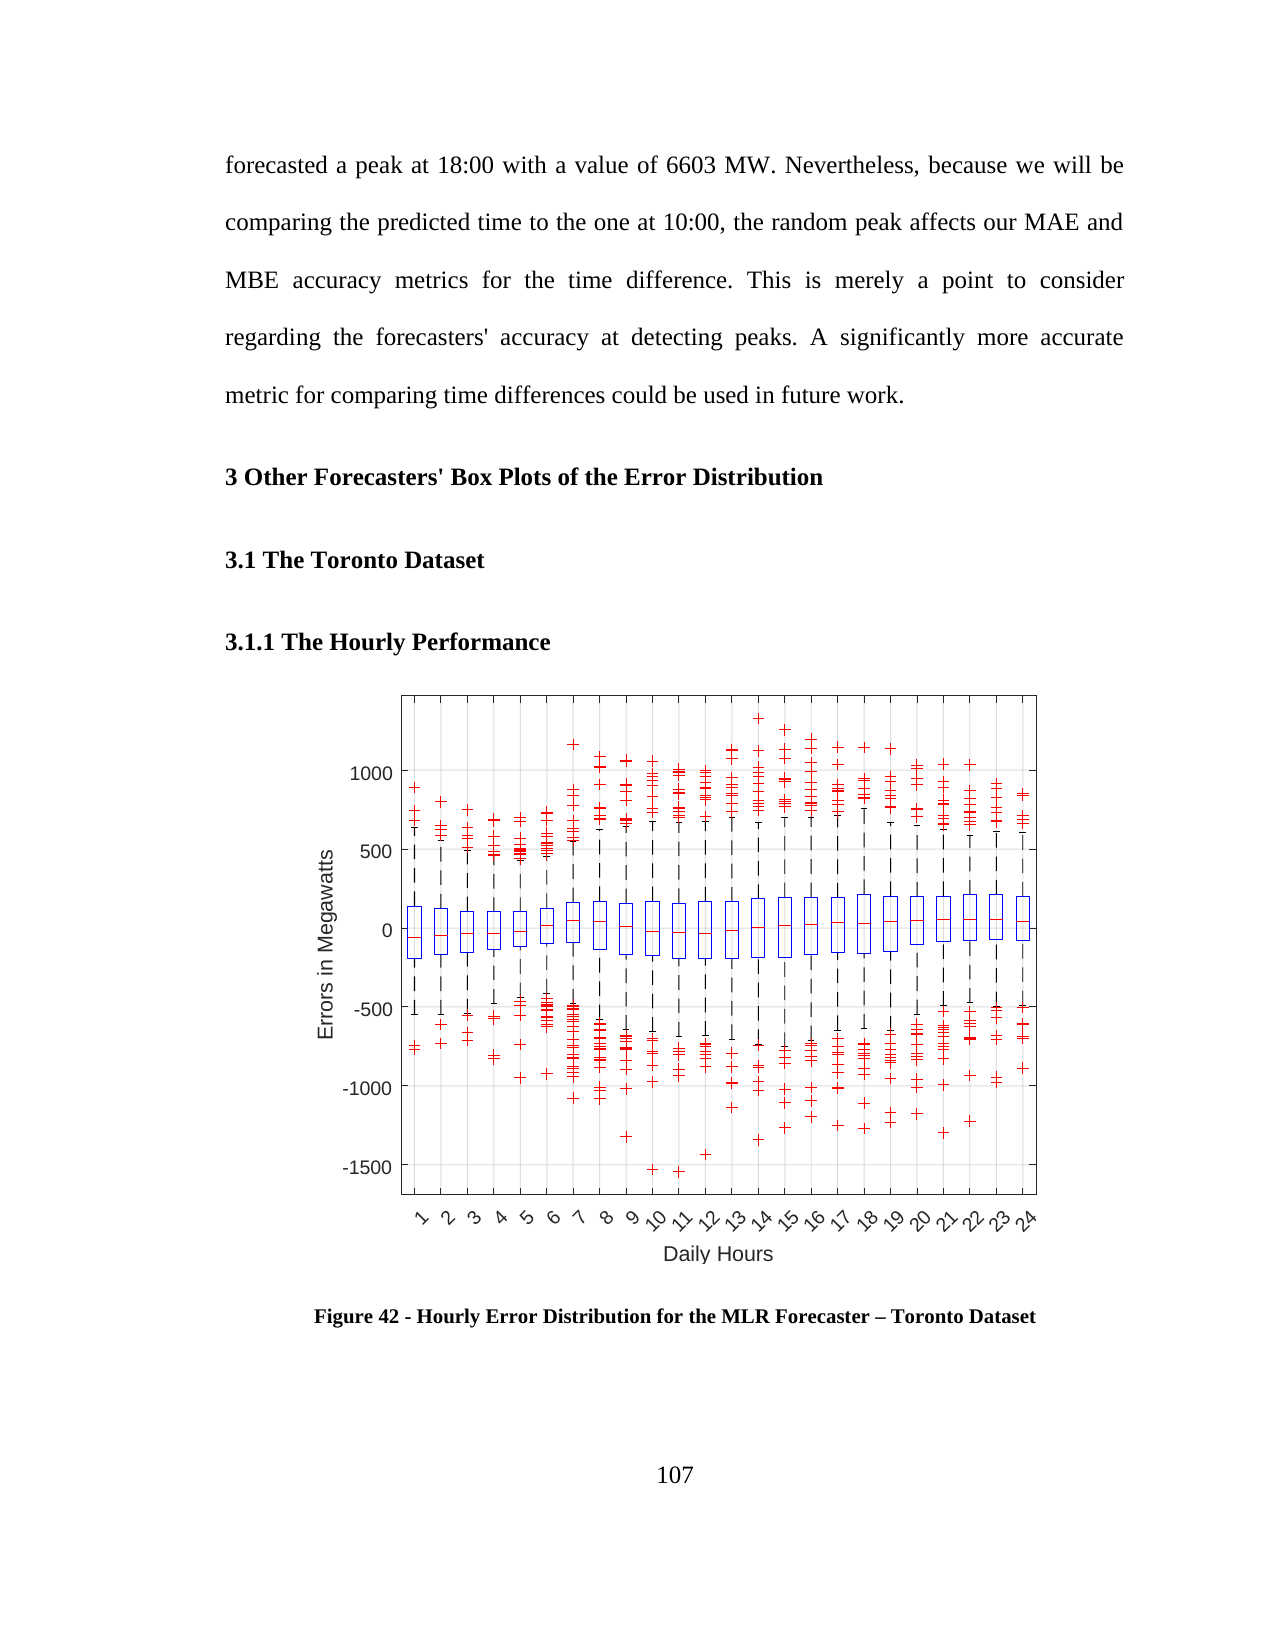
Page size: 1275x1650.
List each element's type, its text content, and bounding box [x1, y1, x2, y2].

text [225, 150, 1125, 409]
subtitle 3 Other Forecasters' Box Plots of the Error Distribution [225, 462, 1125, 491]
text Figure 42 - Hourly Error Distribution for the MLR Forecaster – Toronto Dataset [225, 1304, 1125, 1328]
subtitle 3.1 The Toronto Dataset [225, 545, 1125, 574]
subtitle 3.1.1 The Hourly Performance [225, 627, 1125, 656]
